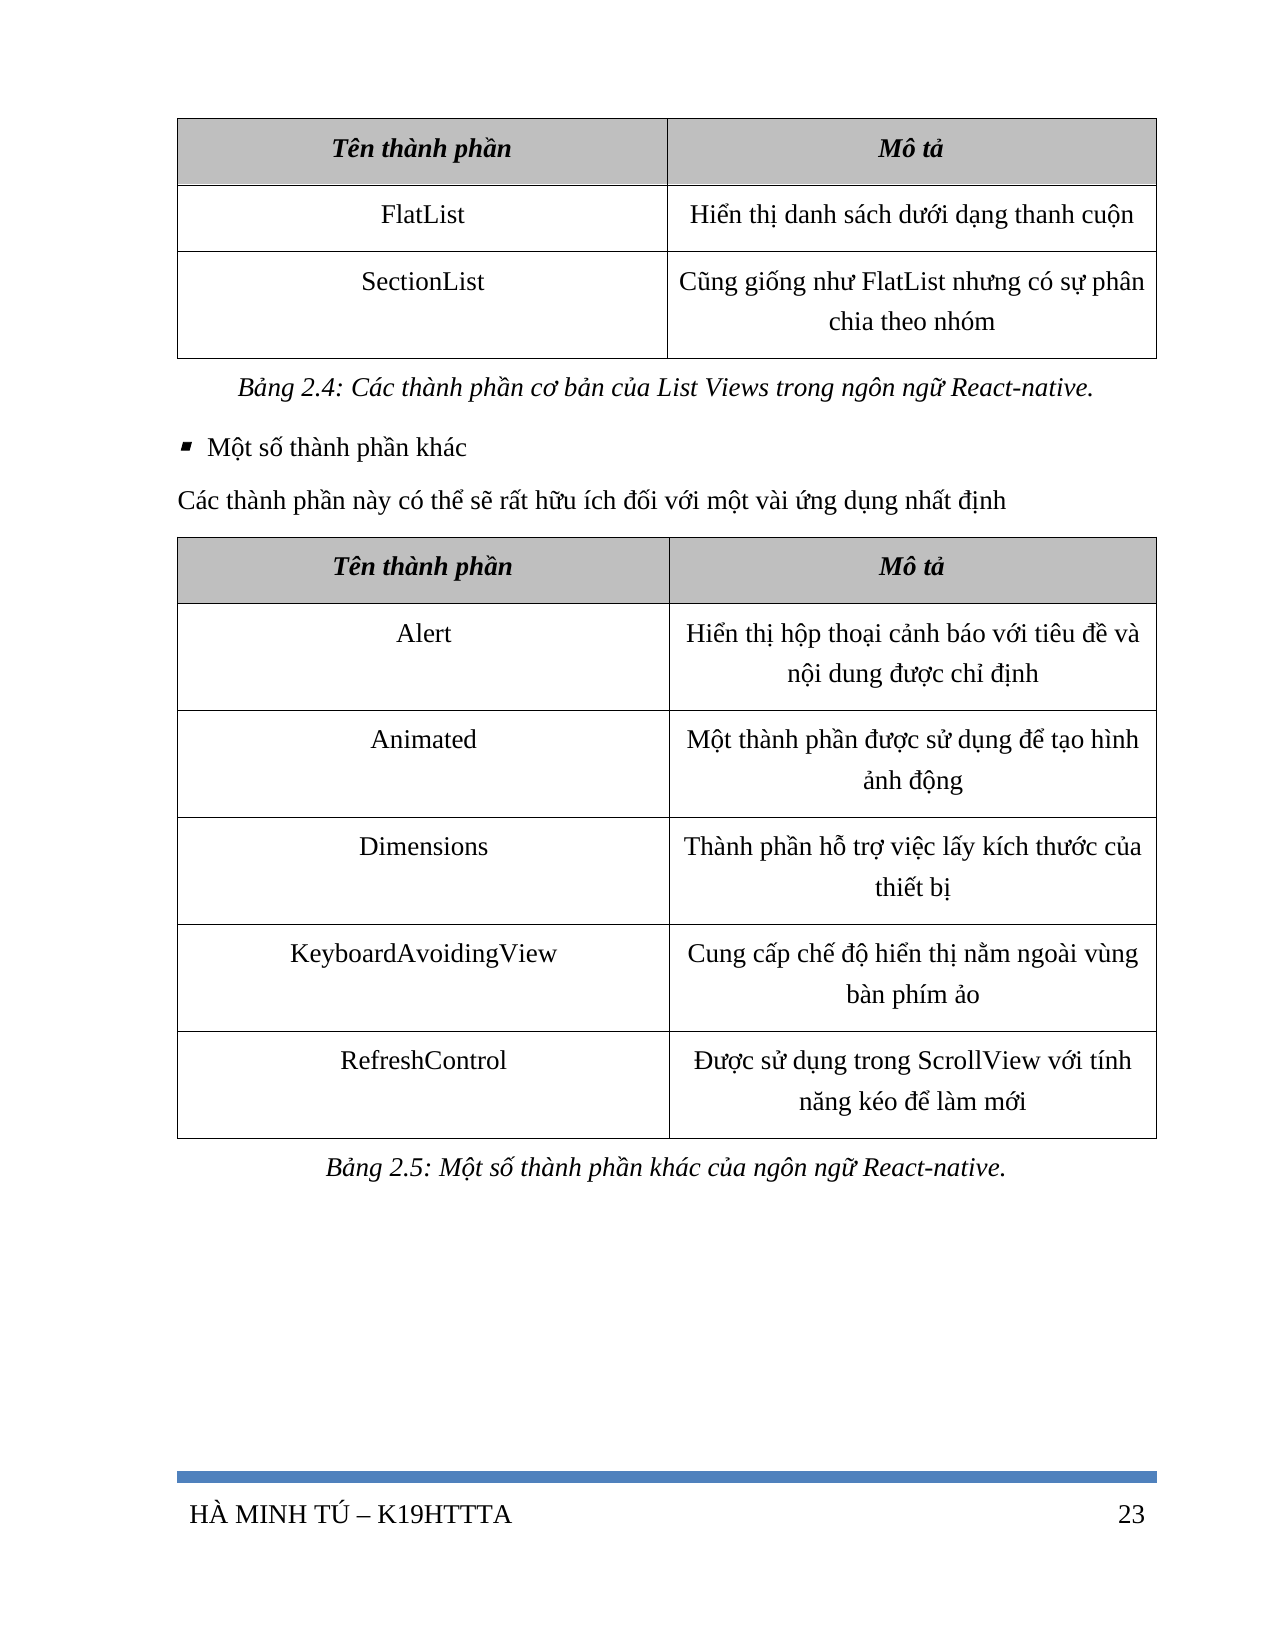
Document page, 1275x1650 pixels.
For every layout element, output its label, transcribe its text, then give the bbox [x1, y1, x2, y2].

table_header Mô tả [670, 538, 1156, 603]
table_header Tên thành phần [178, 538, 669, 603]
table_header Tên thành phần [178, 119, 667, 184]
table_cell SectionList [178, 252, 667, 358]
table_cell Hiển thị danh sách dưới dạng thanh cuộn [668, 186, 1156, 251]
text Bảng 2.4: Các thành phần cơ bản của List Views trong ngôn ngữ React-native. [177, 371, 1157, 403]
table_cell Một thành phần được sử dụng để tạo hình ảnh động [670, 711, 1156, 817]
table_cell FlatList [178, 186, 667, 251]
table_cell Alert [178, 604, 669, 710]
table_cell KeyboardAvoidingView [178, 925, 669, 1031]
table_cell RefreshControl [178, 1032, 669, 1137]
text Các thành phần này có thể sẽ rất hữu ích đối với một vài ứng dụng nhất định [177, 484, 1157, 515]
table_cell Cũng giống như FlatList nhưng có sự phân chia theo nhóm [668, 252, 1156, 358]
table_header Mô tả [668, 119, 1156, 184]
table_cell Cung cấp chế độ hiển thị nằm ngoài vùng bàn phím ảo [670, 925, 1156, 1031]
text Bảng 2.5: Một số thành phần khác của ngôn ngữ React-native. [177, 1151, 1157, 1182]
table_cell Được sử dụng trong ScrollView với tính năng kéo để làm mới [670, 1032, 1156, 1137]
table_cell Animated [178, 711, 669, 817]
table_cell Hiển thị hộp thoại cảnh báo với tiêu đề và nội dung được chỉ định [670, 604, 1156, 710]
list Một số thành phần khác [177, 431, 1157, 462]
table_cell Dimensions [178, 818, 669, 924]
table_cell Thành phần hỗ trợ việc lấy kích thước của thiết bị [670, 818, 1156, 924]
